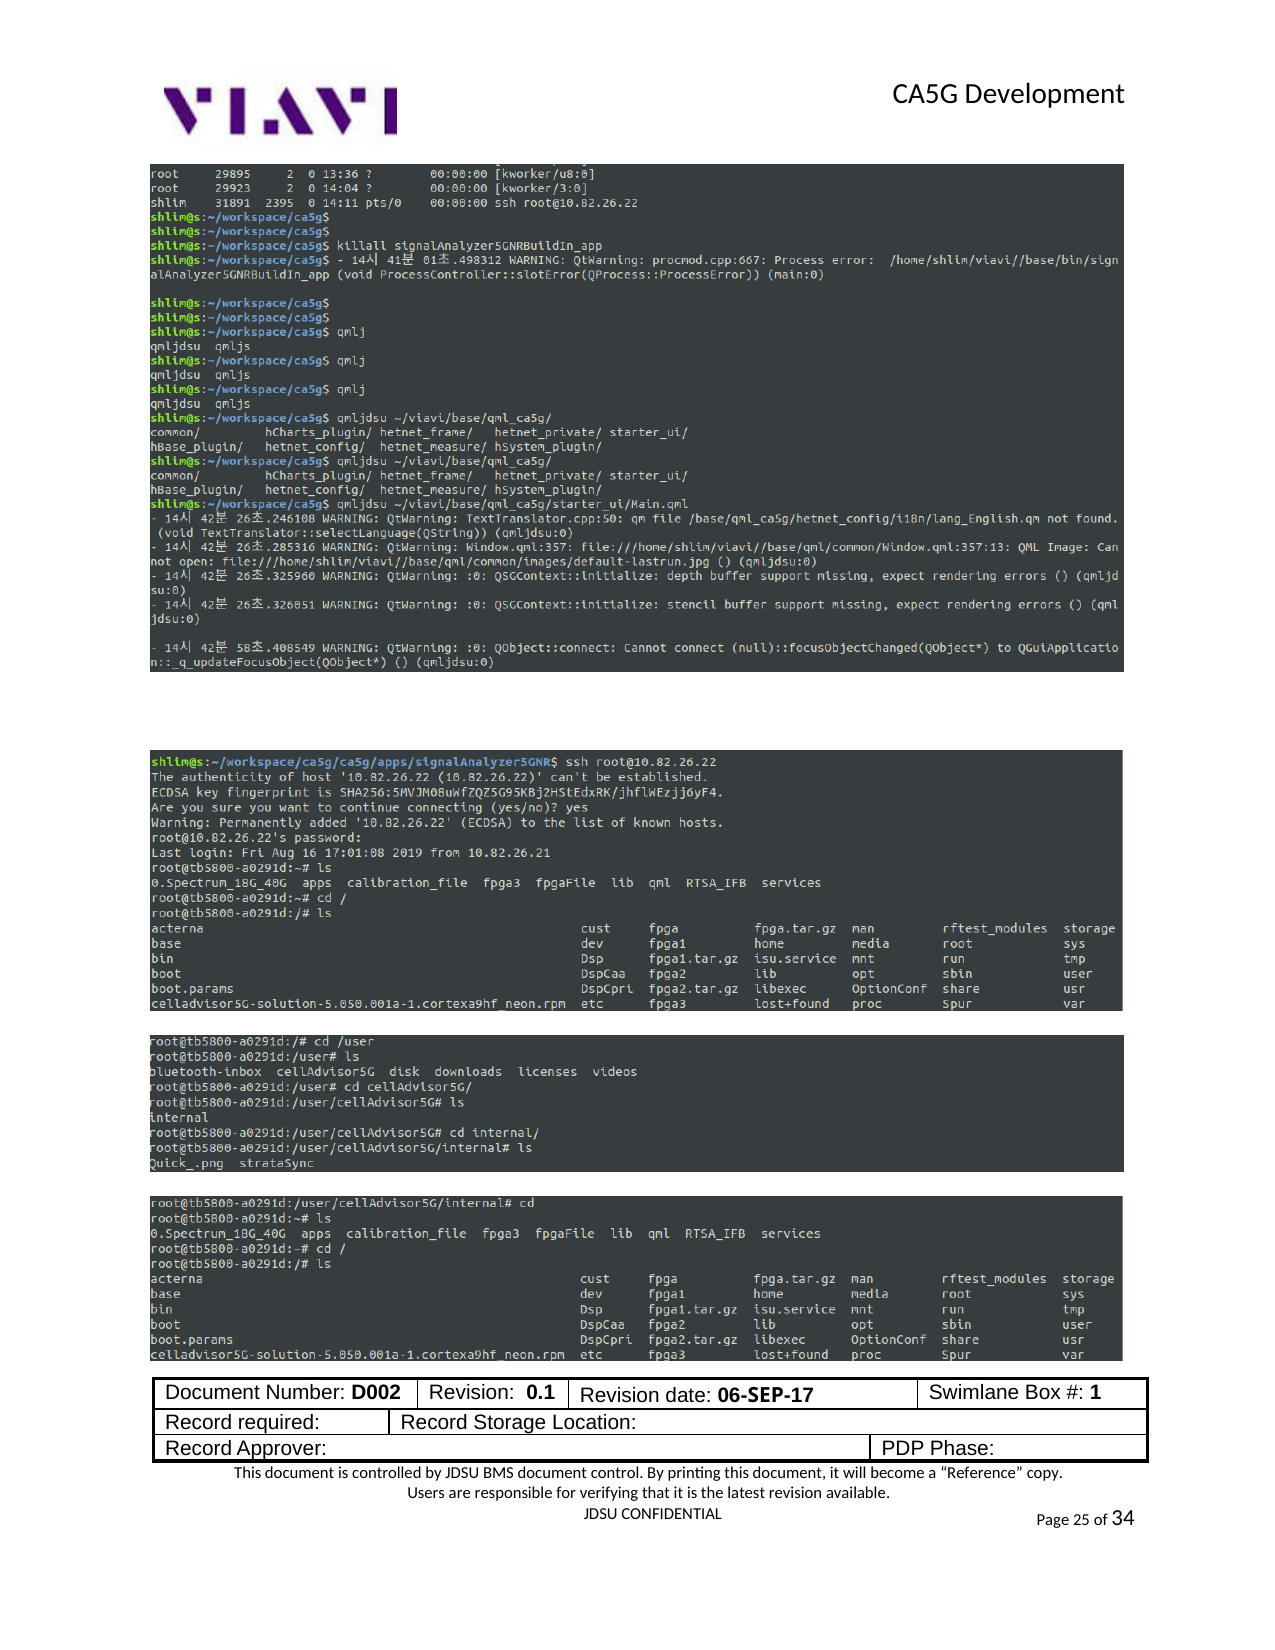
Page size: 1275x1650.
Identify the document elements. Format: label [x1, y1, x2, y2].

picture [150, 750, 1123, 1011]
picture [162, 68, 397, 146]
picture [150, 1196, 1123, 1361]
picture [150, 1035, 1124, 1172]
picture [150, 164, 1124, 672]
